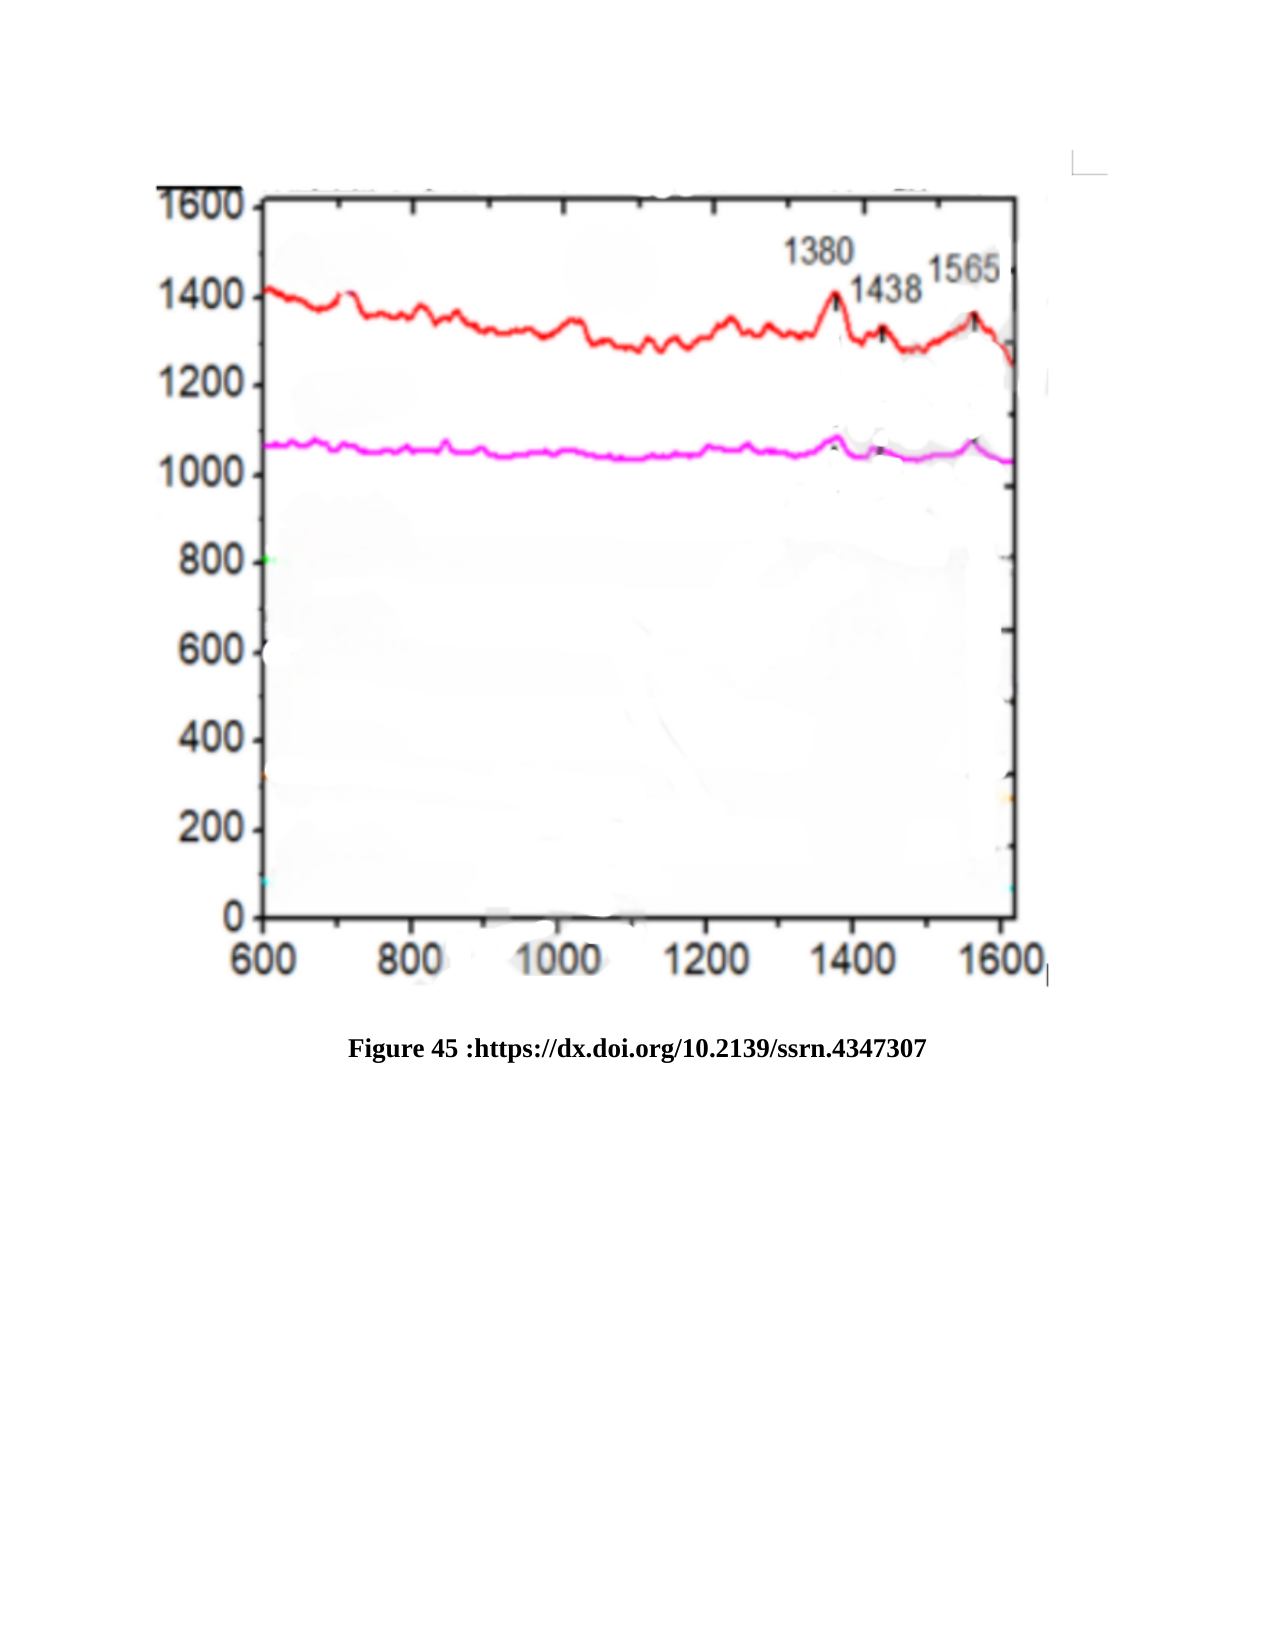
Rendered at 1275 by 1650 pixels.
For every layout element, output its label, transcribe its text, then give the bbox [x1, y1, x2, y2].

picture [150, 150, 1125, 1012]
text Figure 45 :https://dx.doi.org/10.2139/ssrn.4347307 [150, 1032, 1125, 1063]
